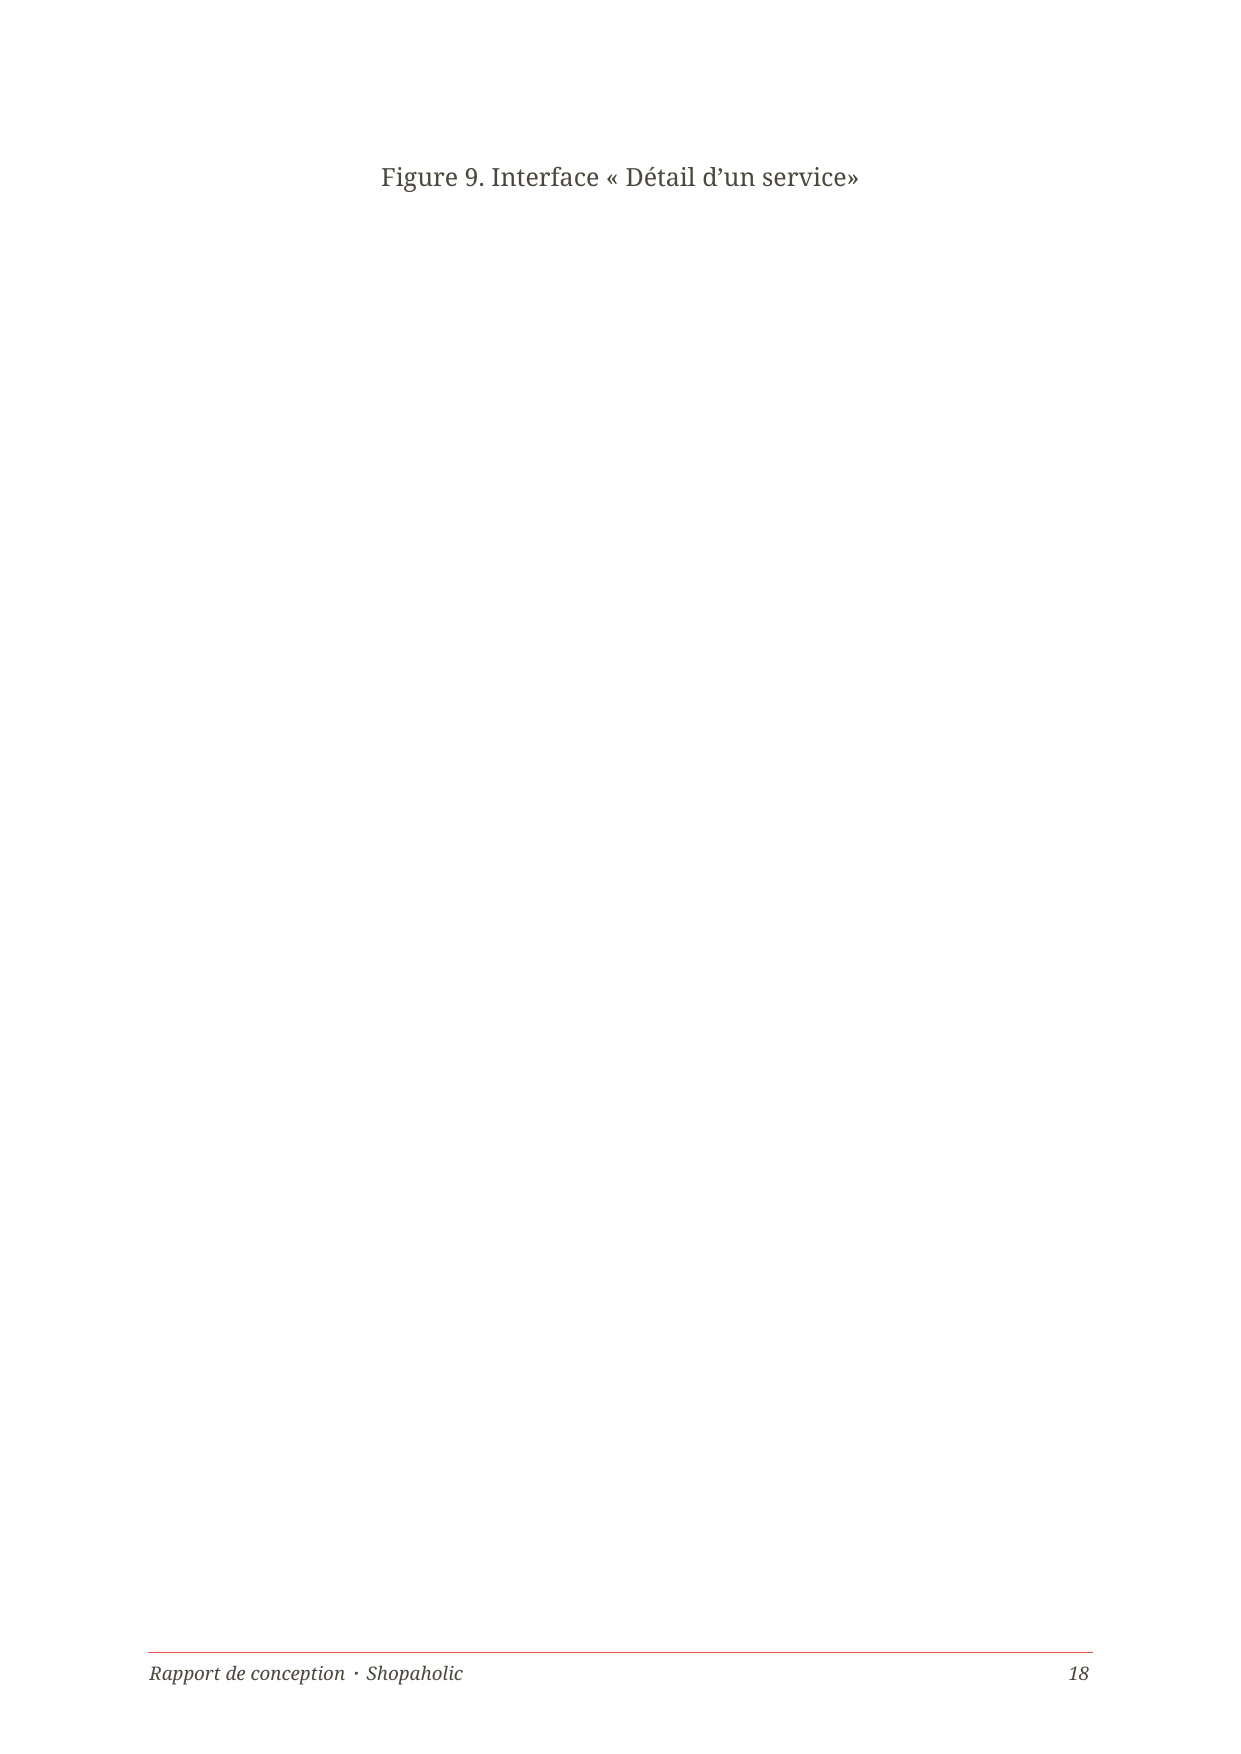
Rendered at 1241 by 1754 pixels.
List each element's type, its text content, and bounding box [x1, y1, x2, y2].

text Figure 9. Interface « Détail d’un service» [148, 159, 1092, 193]
